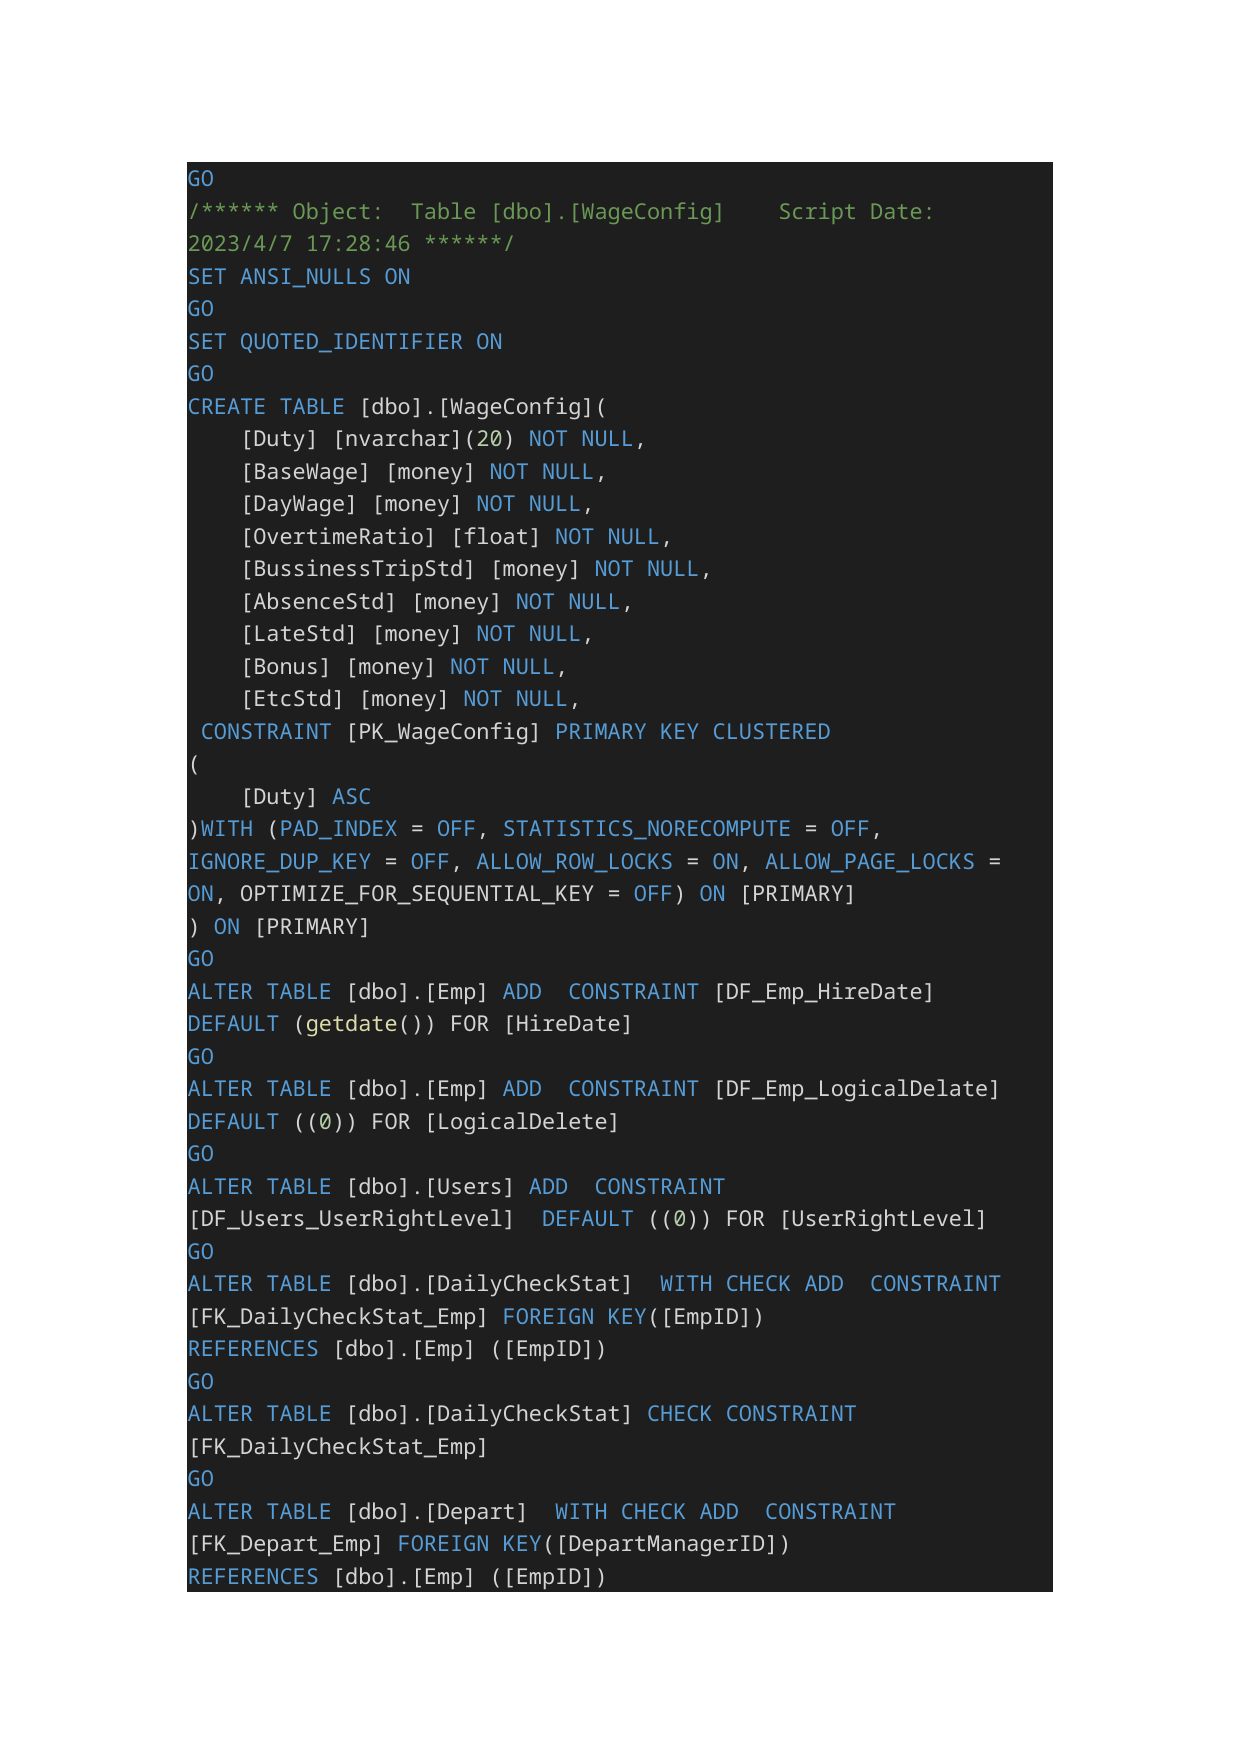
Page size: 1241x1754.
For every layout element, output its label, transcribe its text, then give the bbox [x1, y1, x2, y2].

text GO [187, 1364, 1053, 1397]
text ( [187, 747, 1053, 779]
text [LateStd] [money] NOT NULL, [187, 617, 1053, 649]
text GO [187, 1462, 1053, 1494]
text [BussinessTripStd] [money] NOT NULL, [187, 552, 1053, 584]
text ALTER TABLE [dbo].[Emp] ADD CONSTRAINT [DF_Emp_LogicalDelate] DEFAULT ((0)) FOR [LogicalDelete] [187, 1072, 1053, 1137]
text CONSTRAINT [PK_WageConfig] PRIMARY KEY CLUSTERED [187, 714, 1053, 747]
text ) ON [PRIMARY] [187, 909, 1053, 942]
text ALTER TABLE [dbo].[DailyCheckStat] WITH CHECK ADD CONSTRAINT [FK_DailyCheckStat_Emp] FOREIGN KEY([EmpID]) [187, 1267, 1053, 1332]
text GO [187, 1234, 1053, 1267]
text [Duty] ASC [187, 779, 1053, 812]
text ALTER TABLE [dbo].[Depart] WITH CHECK ADD CONSTRAINT [FK_Depart_Emp] FOREIGN KEY([DepartManagerID]) [187, 1494, 1053, 1559]
text GO [187, 357, 1053, 389]
text GO [187, 1137, 1053, 1169]
text )WITH (PAD_INDEX = OFF, STATISTICS_NORECOMPUTE = OFF, IGNORE_DUP_KEY = OFF, ALLOW_ROW_LOCKS = ON, ALLOW_PAGE_LOCKS = ON, OPTIMIZE_FOR_SEQUENTIAL_KEY = OFF) ON [PRIMARY] [187, 812, 1053, 909]
text REFERENCES [dbo].[Emp] ([EmpID]) [187, 1332, 1053, 1364]
text GO [187, 162, 1053, 194]
text REFERENCES [dbo].[Emp] ([EmpID]) [187, 1559, 1053, 1592]
text [DayWage] [money] NOT NULL, [187, 487, 1053, 519]
text /****** Object: Table [dbo].[WageConfig] Script Date: 2023/4/7 17:28:46 ******/ [187, 194, 1053, 259]
text ALTER TABLE [dbo].[DailyCheckStat] CHECK CONSTRAINT [FK_DailyCheckStat_Emp] [187, 1397, 1053, 1462]
text SET QUOTED_IDENTIFIER ON [187, 324, 1053, 357]
text ALTER TABLE [dbo].[Emp] ADD CONSTRAINT [DF_Emp_HireDate] DEFAULT (getdate()) FOR [HireDate] [187, 974, 1053, 1039]
text [OvertimeRatio] [float] NOT NULL, [187, 519, 1053, 552]
text ALTER TABLE [dbo].[Users] ADD CONSTRAINT [DF_Users_UserRightLevel] DEFAULT ((0)) FOR [UserRightLevel] [187, 1169, 1053, 1234]
text GO [187, 942, 1053, 974]
text [BaseWage] [money] NOT NULL, [187, 454, 1053, 487]
text GO [187, 292, 1053, 324]
text [Duty] [nvarchar](20) NOT NULL, [187, 422, 1053, 454]
text GO [187, 1039, 1053, 1072]
text CREATE TABLE [dbo].[WageConfig]( [187, 389, 1053, 422]
text SET ANSI_NULLS ON [187, 259, 1053, 292]
text [AbsenceStd] [money] NOT NULL, [187, 584, 1053, 617]
text [EtcStd] [money] NOT NULL, [187, 682, 1053, 714]
text [Bonus] [money] NOT NULL, [187, 649, 1053, 682]
